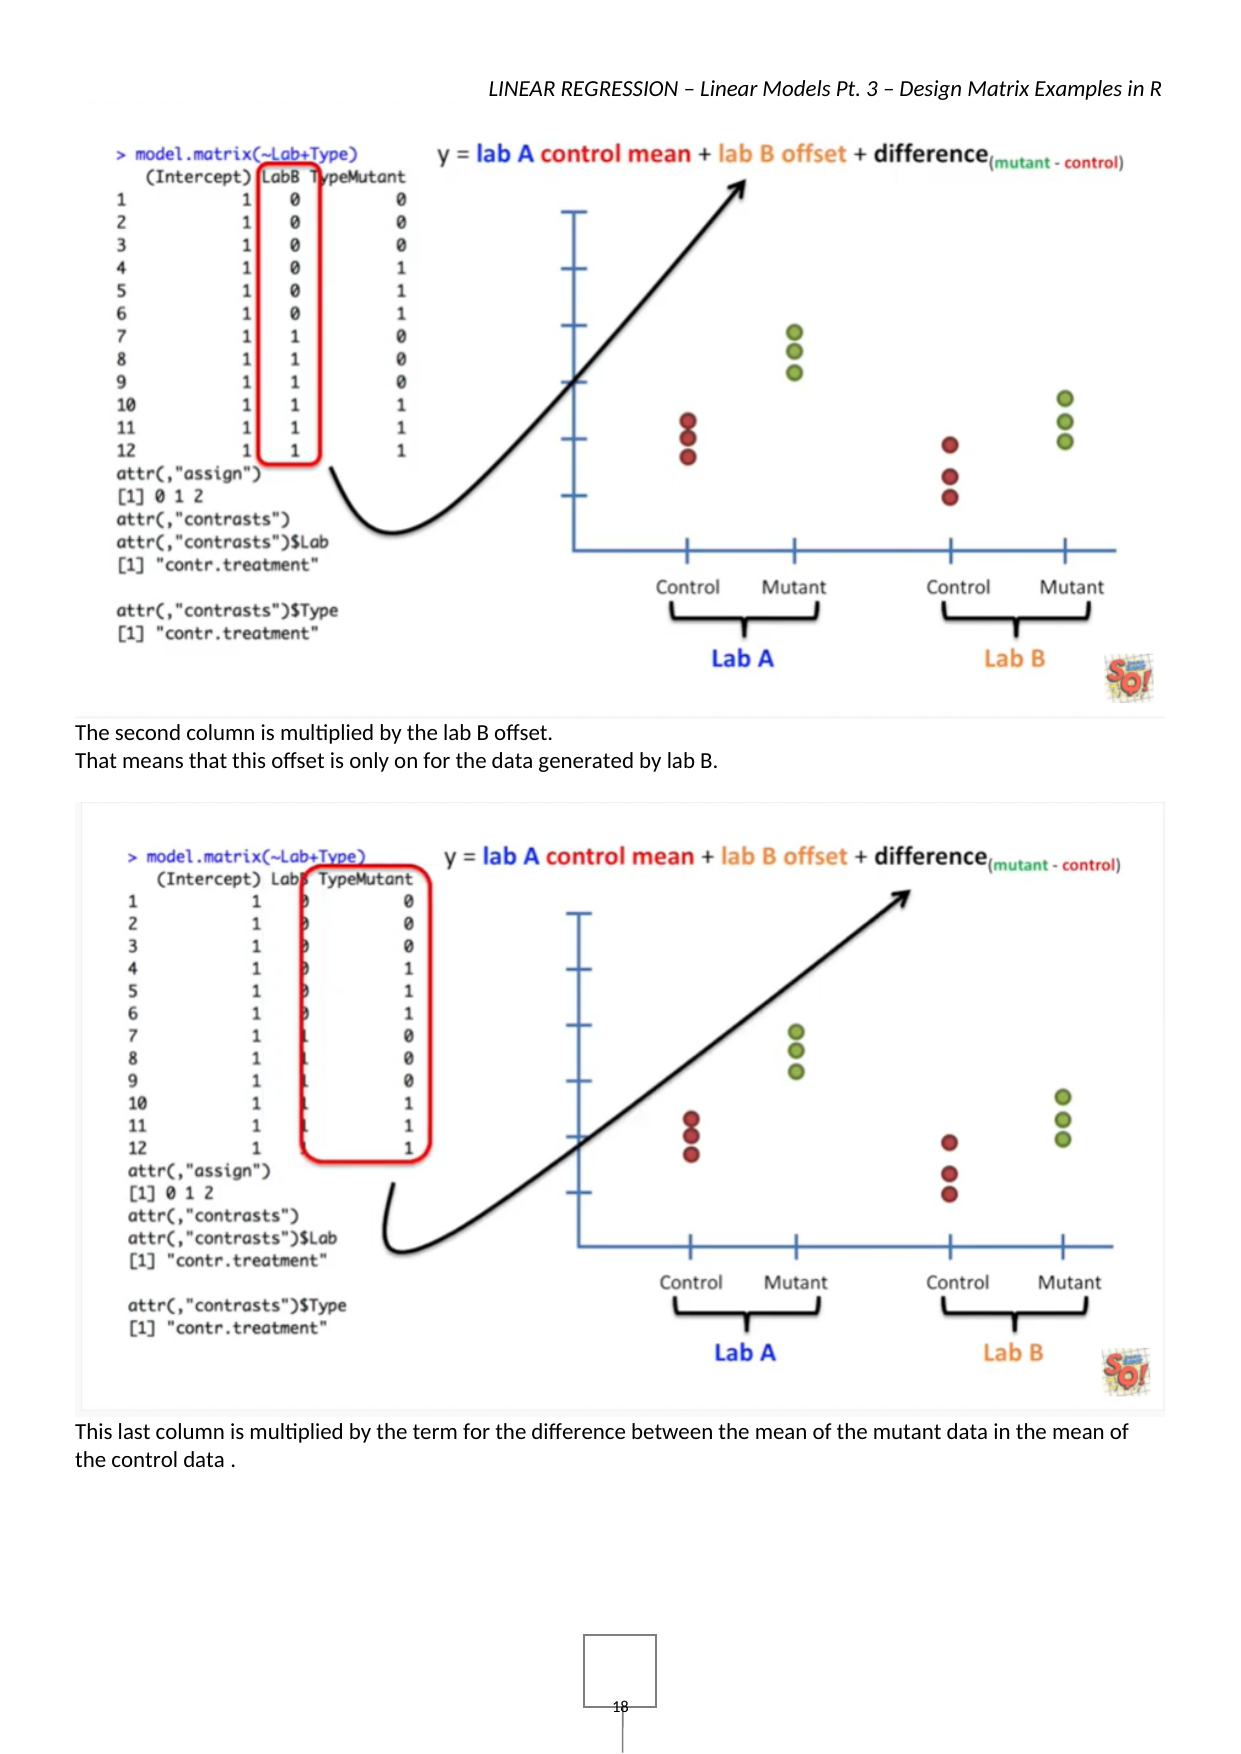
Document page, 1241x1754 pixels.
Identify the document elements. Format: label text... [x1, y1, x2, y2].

picture [75, 802, 1166, 1417]
picture [75, 101, 1166, 719]
text This last column is multiplied by the term for the difference between the mean of the mutant data in the mean of the control data . [75, 1417, 1165, 1473]
text That means that this offset is only on for the data generated by lab B. [75, 746, 1165, 774]
text The second column is multiplied by the lab B offset. [75, 719, 1165, 746]
